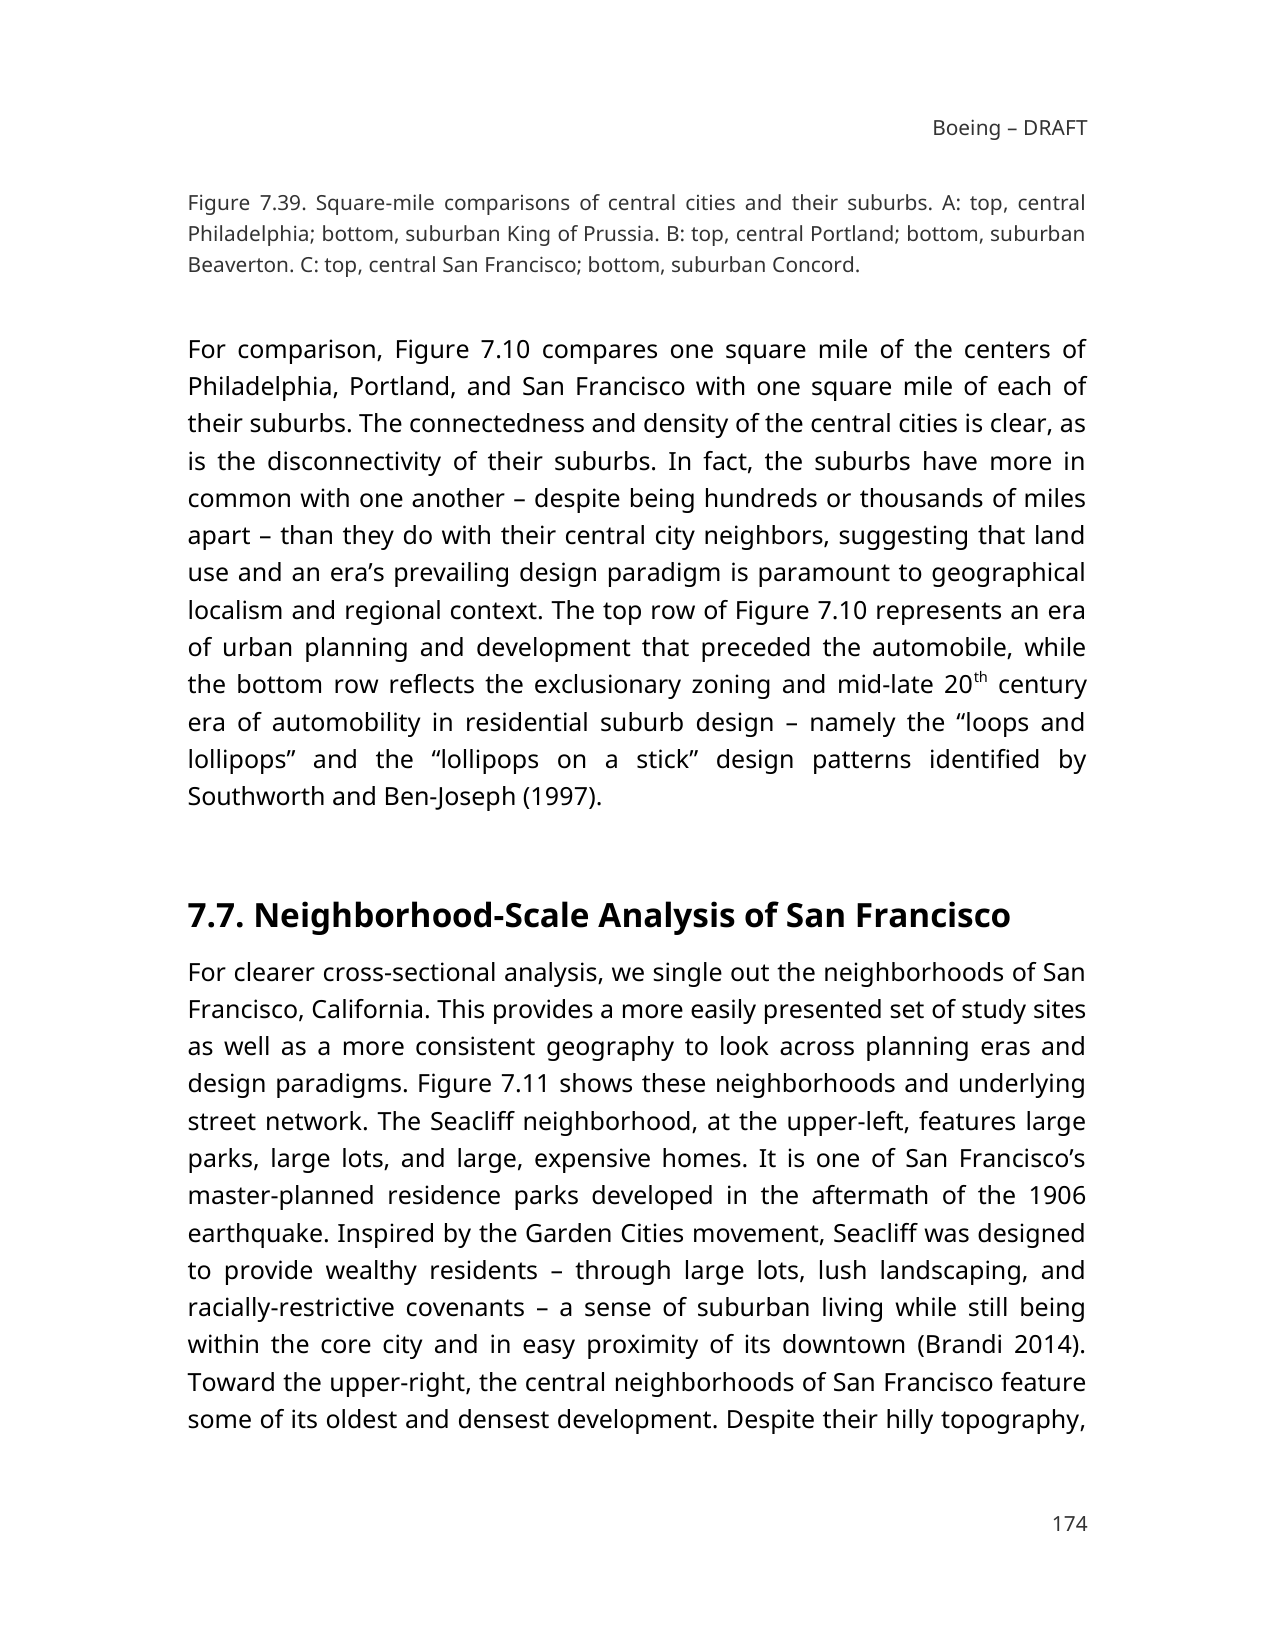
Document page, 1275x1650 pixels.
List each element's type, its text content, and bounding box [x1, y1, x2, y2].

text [187, 954, 1087, 1436]
subtitle Neighborhood-Scale Analysis of San Francisco [187, 891, 1087, 937]
text For comparison, Figure 7.10 compares one square mile of the centers of Philadelphia, Portland, and San Francisco with one square mile of each of their suburbs. The connectedness and density of the central cities is clear, as is the disconnectivity of their suburbs. In fact, the suburbs have more in common with one another – despite being hundreds or thousands of miles apart – than they do with their central city neighbors, suggesting that land use and an era’s prevailing design paradigm is paramount to geographical localism and regional context. The top row of Figure 7.10 represents an era of urban planning and development that preceded the automobile, while the bottom row reflects the exclusionary zoning and mid-late 20th century era of automobility in residential suburb design – namely the “loops and lollipops” and the “lollipops on a stick” design patterns identified by Southworth and Ben-Joseph (1997). [187, 332, 1087, 813]
